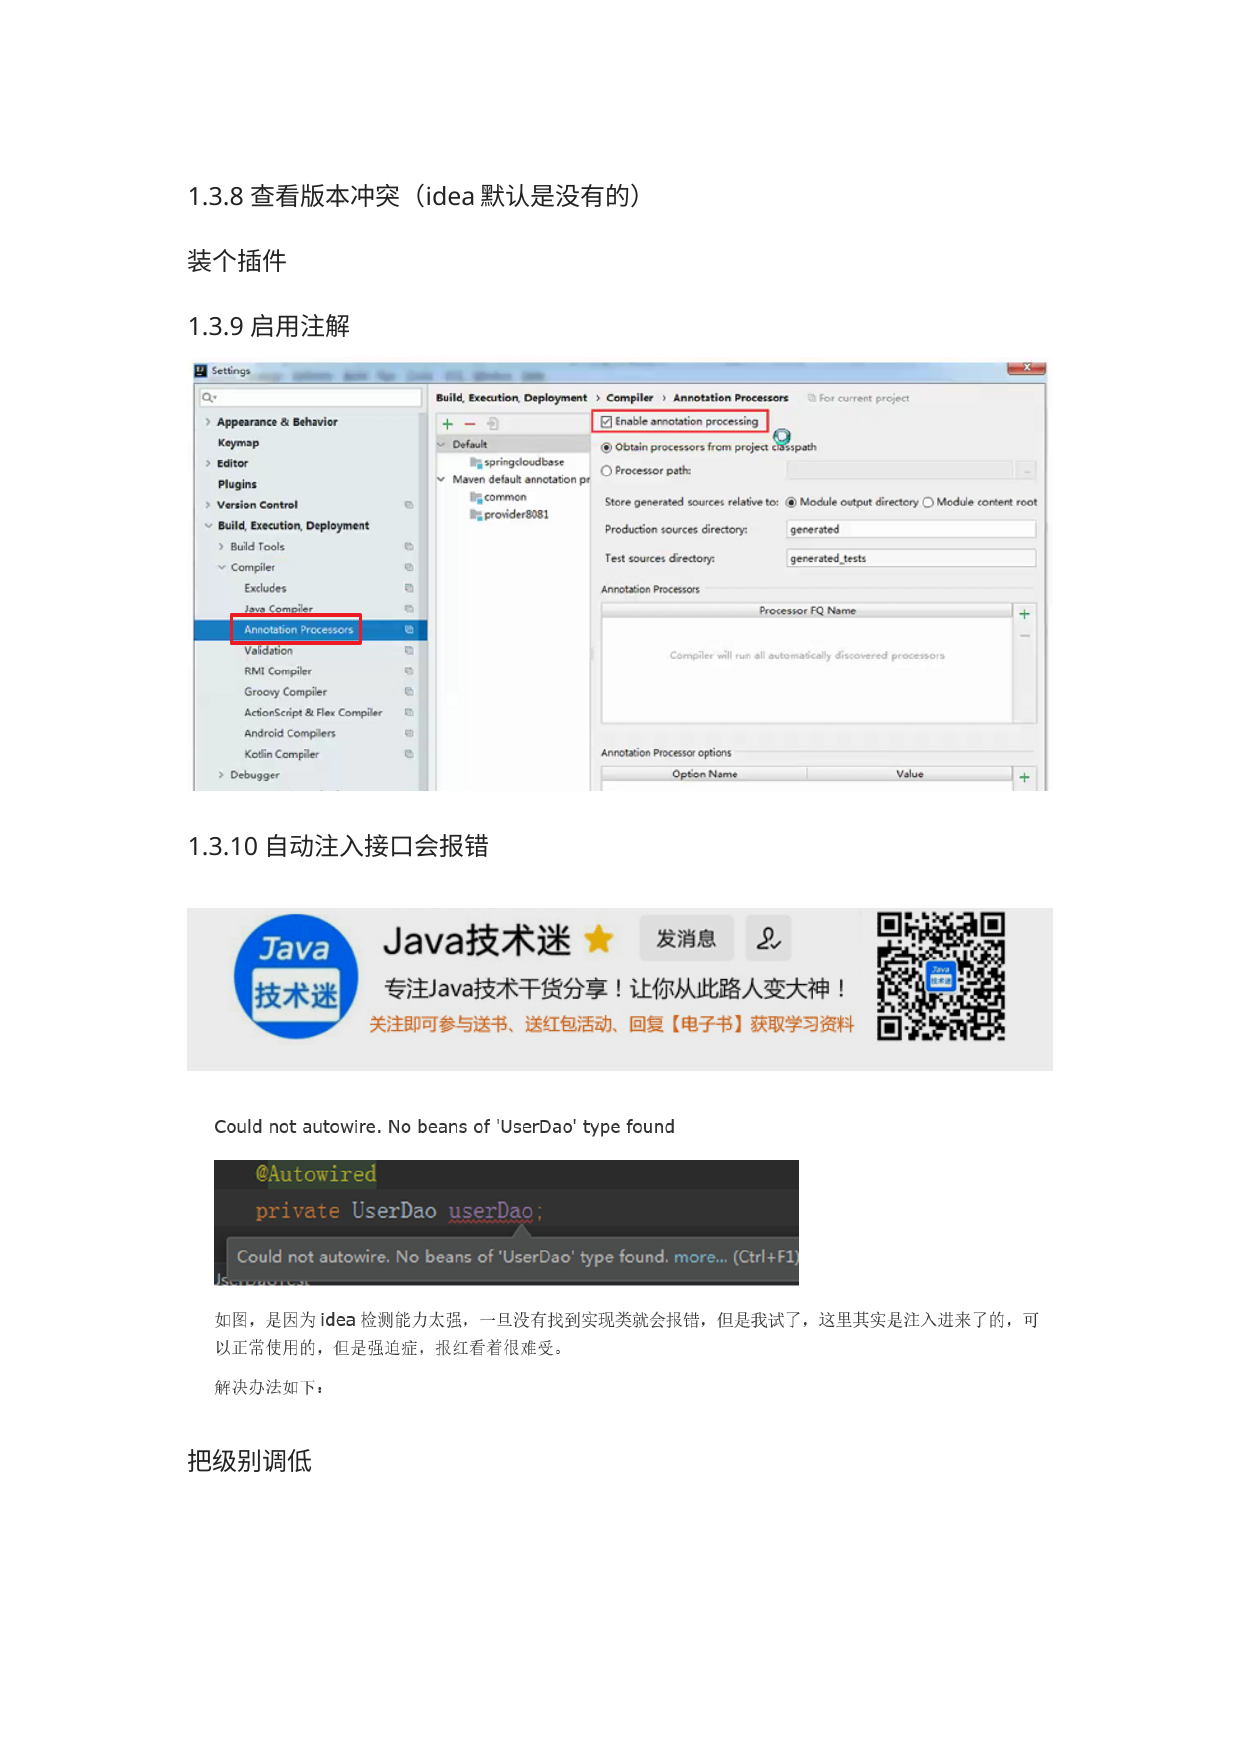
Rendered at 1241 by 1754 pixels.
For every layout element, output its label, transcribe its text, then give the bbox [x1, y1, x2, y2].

text 装个插件 [187, 227, 1053, 292]
text 把级别调低 [187, 1427, 1053, 1492]
text 1.3.9 启用注解 [187, 292, 1053, 357]
text 1.3.8 查看版本冲突（idea默认是没有的） [187, 162, 1053, 227]
picture [187, 908, 1053, 1045]
picture [187, 357, 1053, 791]
picture [187, 1102, 1053, 1417]
text 1.3.10 自动注入接口会报错 [187, 812, 1053, 877]
